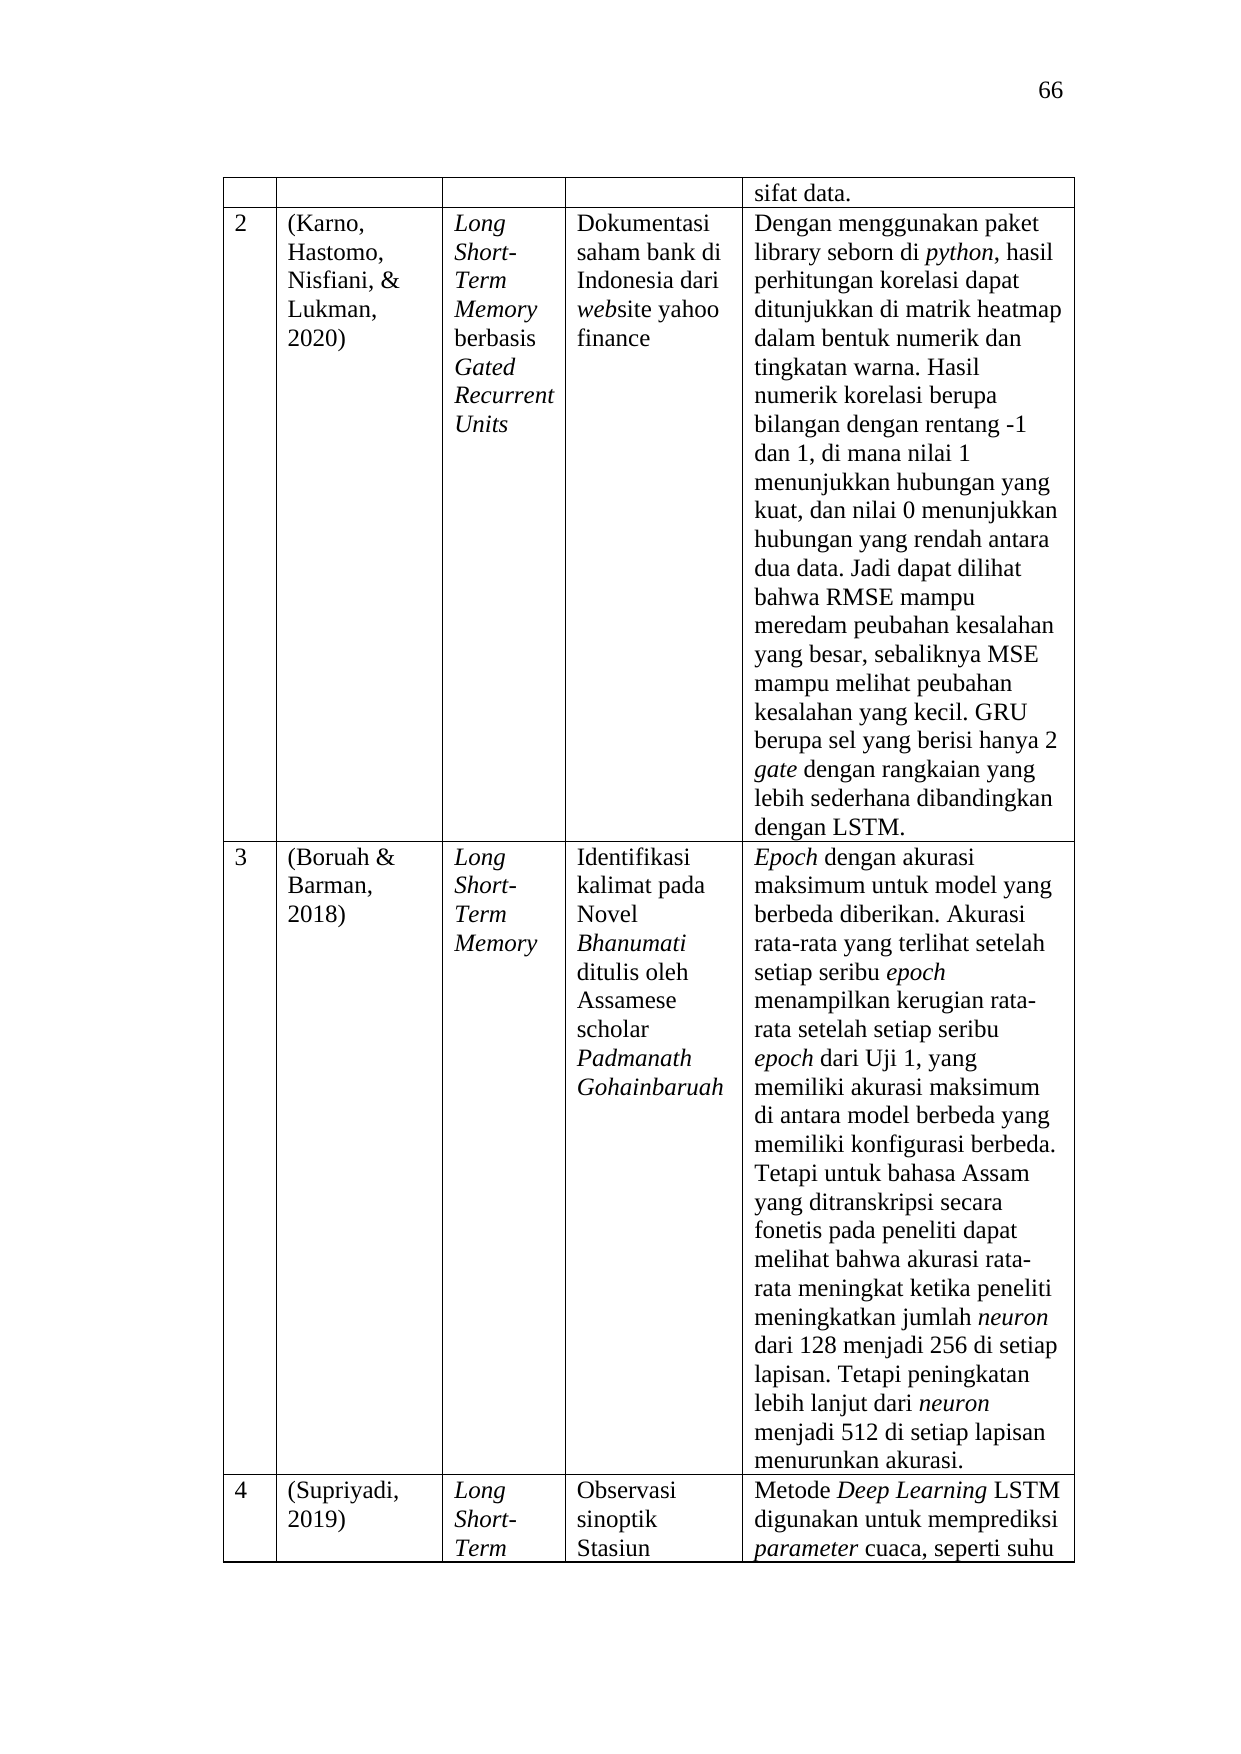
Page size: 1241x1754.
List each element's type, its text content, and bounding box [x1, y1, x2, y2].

table_cell [277, 1475, 442, 1561]
table_cell Dokumentasi saham bank di Indonesia dari website yahoo finance [566, 208, 742, 841]
table_cell Long Short-Term Memory berbasis Gated Recurrent Units [443, 208, 565, 841]
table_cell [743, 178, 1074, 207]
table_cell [443, 1475, 565, 1561]
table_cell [743, 1475, 1074, 1561]
table_cell Epoch dengan akurasi maksimum untuk model yang berbeda diberikan. Akurasi rata-rata yang terlihat setelah setiap seribu epoch menampilkan kerugian rata-rata setelah setiap seribu epoch dari Uji 1, yang memiliki akurasi maksimum di antara model berbeda yang memiliki konfigurasi berbeda. Tetapi untuk bahasa Assam yang ditranskripsi secara fonetis pada peneliti dapat melihat bahwa akurasi rata-rata meningkat ketika peneliti meningkatkan jumlah neuron dari 128 menjadi 256 di setiap lapisan. Tetapi peningkatan lebih lanjut dari neuron menjadi 512 di setiap lapisan menurunkan akurasi. [743, 842, 1074, 1474]
table_cell [277, 178, 442, 207]
table_cell 3 [224, 842, 276, 1474]
table_cell Identifikasi kalimat pada Novel Bhanumati ditulis oleh Assamese scholar Padmanath Gohainbaruah [566, 842, 742, 1474]
table_cell 2 [224, 208, 276, 841]
table_cell Long Short-Term Memory [443, 842, 565, 1474]
table_cell [277, 842, 442, 1474]
table_cell 4 [224, 1475, 276, 1561]
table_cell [566, 1475, 742, 1561]
table_cell [277, 208, 442, 841]
table_cell Dengan menggunakan paket library seborn di python, hasil perhitungan korelasi dapat ditunjukkan di matrik heatmap dalam bentuk numerik dan tingkatan warna. Hasil numerik korelasi berupa bilangan dengan rentang -1 dan 1, di mana nilai 1 menunjukkan hubungan yang kuat, dan nilai 0 menunjukkan hubungan yang rendah antara dua data. Jadi dapat dilihat bahwa RMSE mampu meredam peubahan kesalahan yang besar, sebaliknya MSE mampu melihat peubahan kesalahan yang kecil. GRU berupa sel yang berisi hanya 2 gate dengan rangkaian yang lebih sederhana dibandingkan dengan LSTM. [743, 208, 1074, 841]
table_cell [566, 178, 742, 207]
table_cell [443, 178, 565, 207]
table_cell 1 [224, 178, 276, 207]
